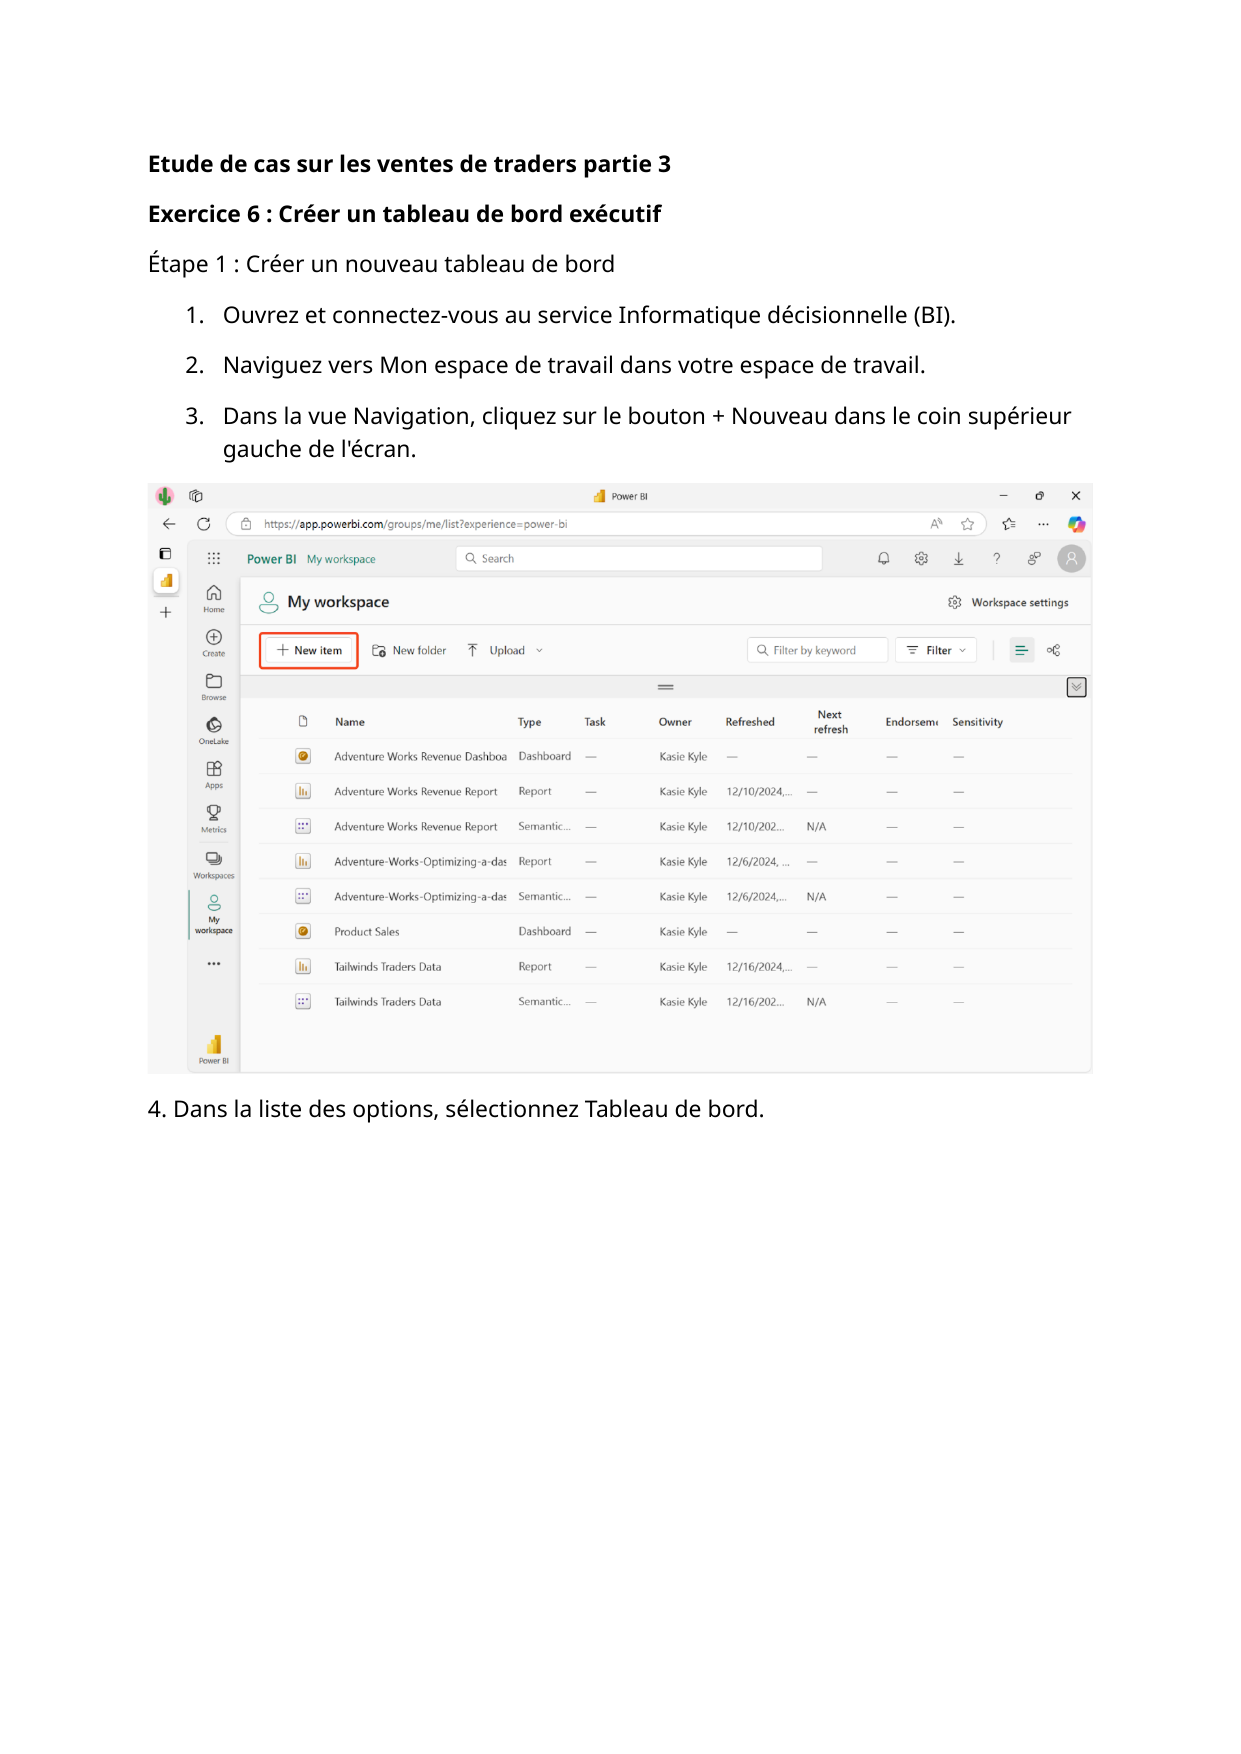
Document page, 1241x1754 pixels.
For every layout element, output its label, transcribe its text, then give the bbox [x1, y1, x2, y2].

list Ouvrez et connectez-vous au service Informatique décisionnelle (BI). [185, 299, 1093, 330]
picture [147, 483, 1093, 1074]
text Étape 1 : Créer un nouveau tableau de bord [148, 248, 1093, 280]
list Naviguez vers Mon espace de travail dans votre espace de travail. [185, 349, 1093, 381]
text Etude de cas sur les ventes de traders partie 3 [148, 148, 1093, 179]
text Exercice 6 : Créer un tableau de bord exécutif [148, 198, 1093, 229]
list Dans la vue Navigation, cliquez sur le bouton + Nouveau dans le coin supérieur gauche de l'écran. [185, 400, 1093, 465]
text 4. Dans la liste des options, sélectionnez Tableau de bord. [148, 1092, 1093, 1124]
